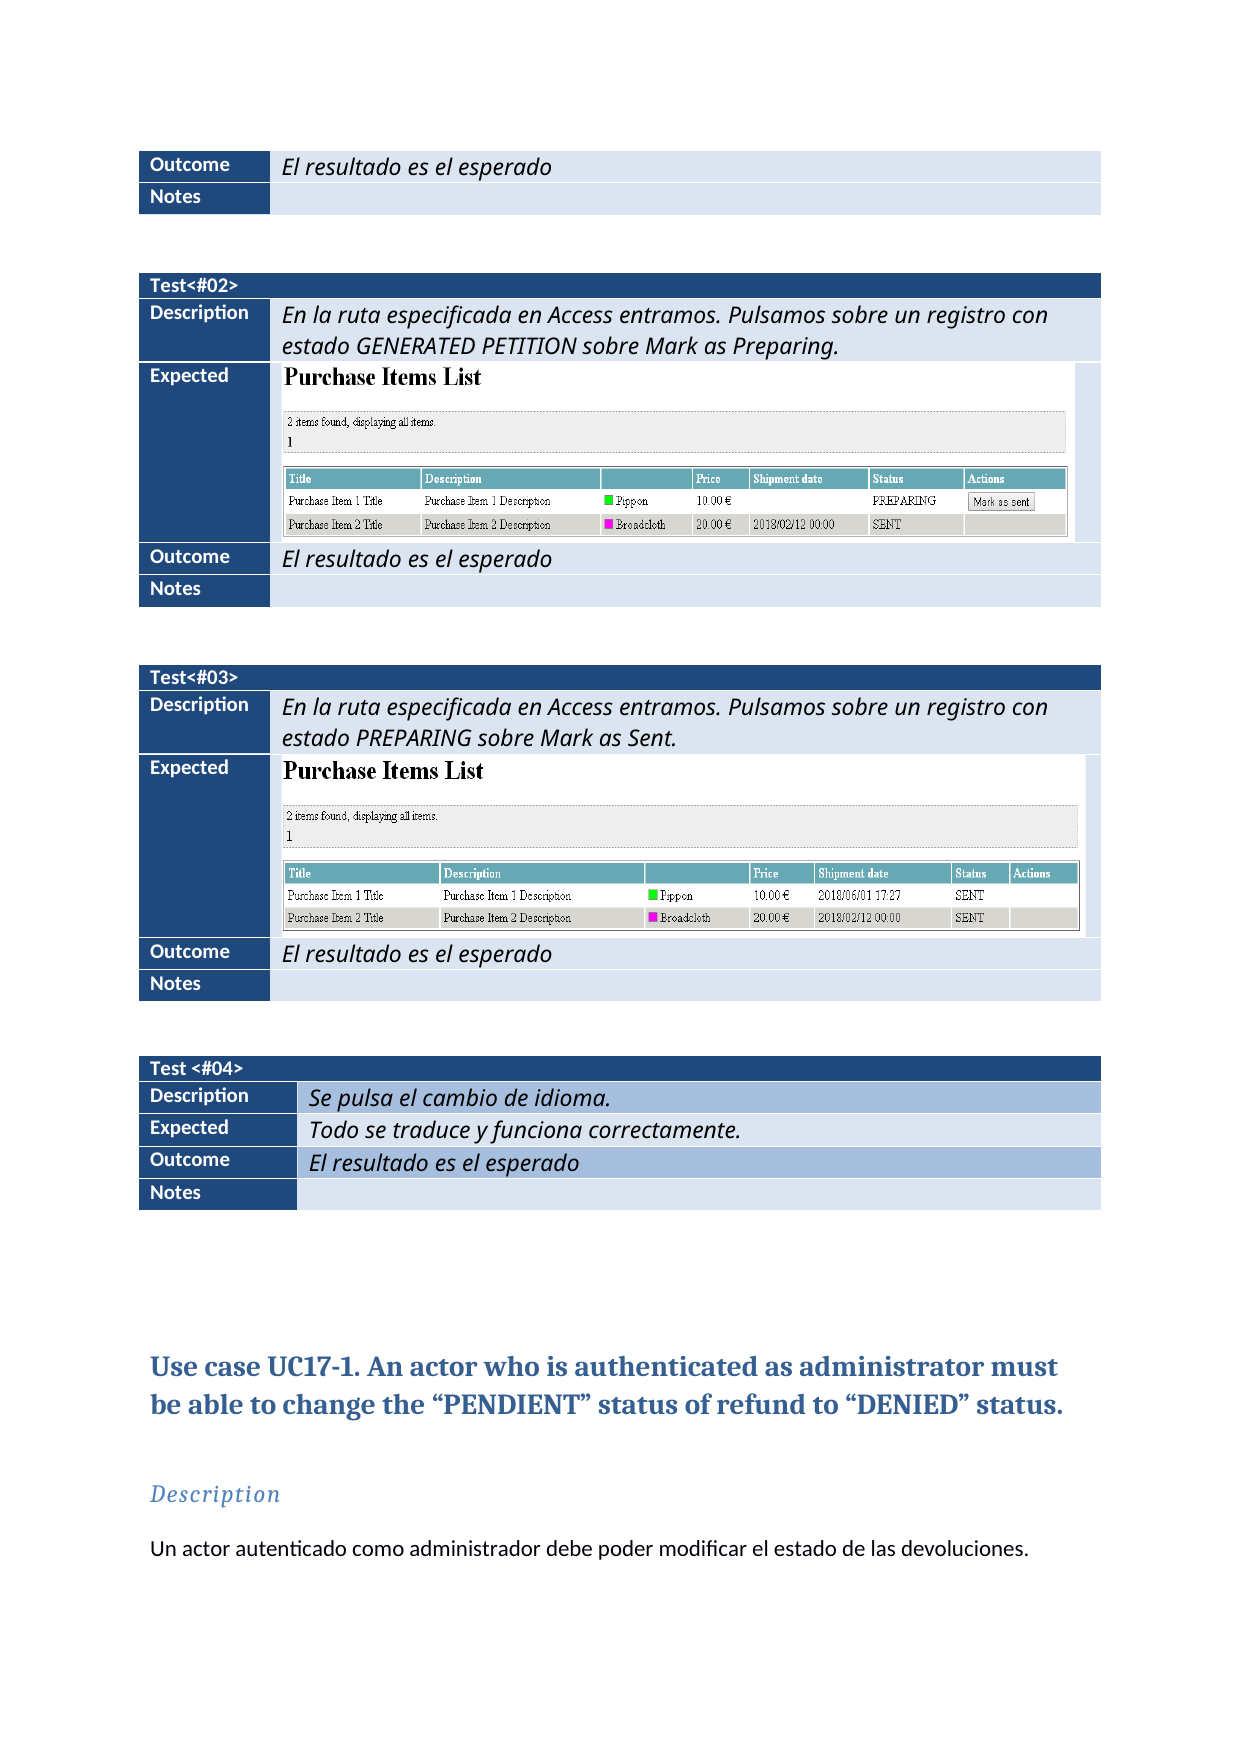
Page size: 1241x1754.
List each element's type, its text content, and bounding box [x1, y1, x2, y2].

table_cell Todo se traduce y funciona correctamente. [298, 1114, 1101, 1146]
table_cell Description [139, 691, 270, 753]
table_header Test<#03> [139, 665, 1101, 690]
table_header Test<#02> [139, 273, 1101, 298]
table_cell [270, 755, 281, 937]
table_cell [1086, 755, 1101, 937]
table_cell Notes [139, 970, 270, 1001]
text Use case UC17-1. An actor who is authenticated as administrator must be able to change the “PENDIENT” status of refund to “DENIED” status. [150, 1350, 1090, 1422]
table_cell Expected [139, 755, 270, 937]
table_cell [270, 970, 1101, 1001]
table_cell El resultado es el esperado [270, 543, 1101, 574]
table_cell En la ruta especificada en Access entramos. Pulsamos sobre un registro con estado PREPARING sobre Mark as Sent. [270, 691, 1101, 753]
table_cell Expected [139, 363, 270, 542]
table_cell Outcome [139, 543, 270, 574]
table_cell Outcome [139, 151, 270, 182]
table_cell [270, 575, 1101, 607]
picture [281, 754, 1086, 937]
table_cell El resultado es el esperado [298, 1147, 1101, 1178]
table_cell Notes [139, 183, 270, 214]
table_cell Outcome [139, 1147, 297, 1178]
text Un actor autenticado como administrador debe poder modificar el estado de las devoluciones. [150, 1534, 1090, 1562]
subtitle Description [150, 1480, 1090, 1508]
table_cell El resultado es el esperado [270, 938, 1101, 969]
table_cell [1075, 363, 1101, 542]
picture [281, 362, 1075, 542]
table_cell [270, 183, 1101, 214]
table_cell [298, 1179, 1101, 1210]
table_cell Description [139, 1082, 297, 1113]
table_cell Notes [139, 575, 270, 607]
table_cell Se pulsa el cambio de idioma. [298, 1082, 1101, 1113]
table_cell Description [139, 299, 270, 361]
table_cell Notes [139, 1179, 297, 1210]
table_cell En la ruta especificada en Access entramos. Pulsamos sobre un registro con estado GENERATED PETITION sobre Mark as Preparing. [270, 299, 1101, 361]
table_cell [270, 363, 281, 542]
table_header Test <#04> [139, 1056, 1101, 1081]
table_cell Outcome [139, 938, 270, 969]
table_cell El resultado es el esperado [270, 151, 1101, 182]
table_cell Expected [139, 1114, 297, 1146]
